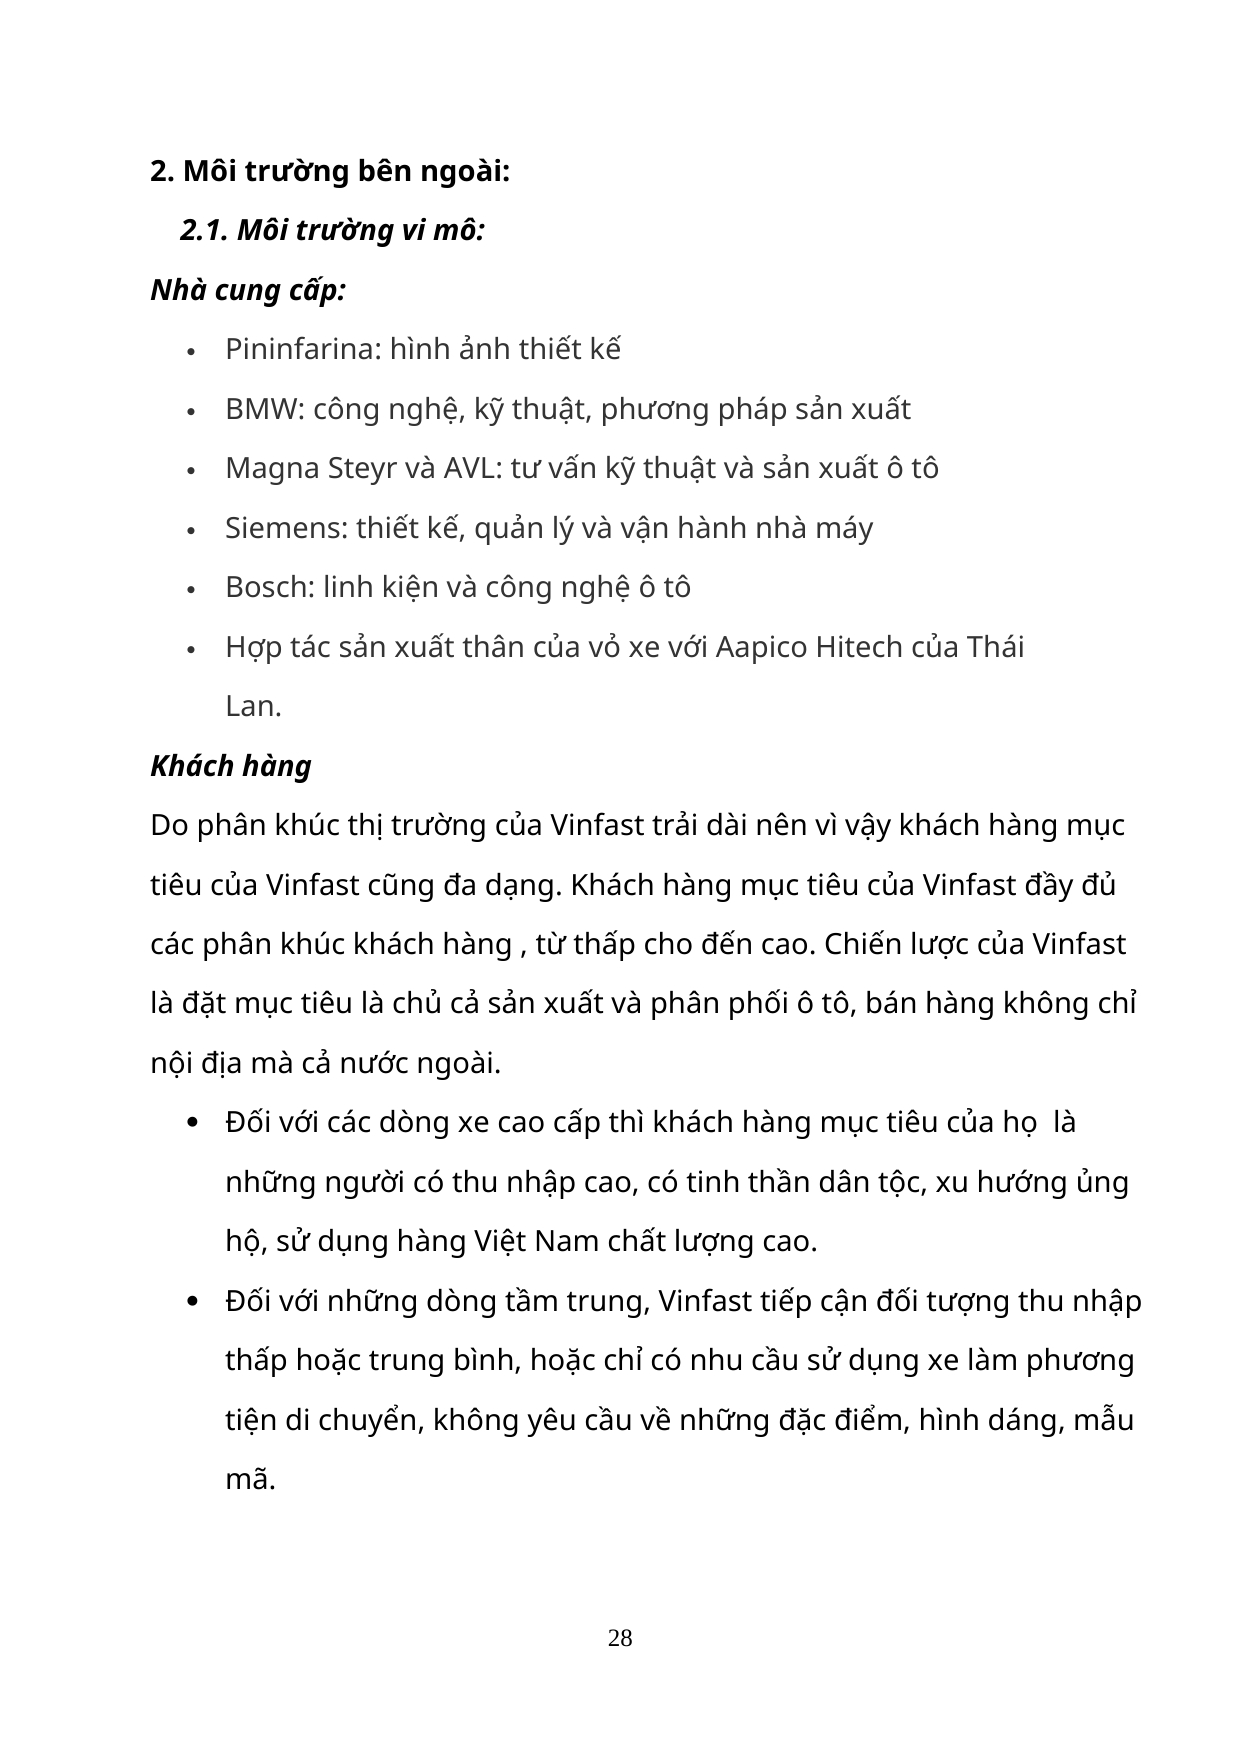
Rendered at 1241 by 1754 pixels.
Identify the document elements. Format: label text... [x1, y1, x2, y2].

text Khách hàng [150, 745, 1147, 784]
list Đối với những dòng tầm trung, Vinfast tiếp cận đối tượng thu nhập thấp hoặc trung bình, hoặc chỉ có nhu cầu sử dụng xe làm phương tiện di chuyển, không yêu cầu về những đặc điểm, hình dáng, mẫu mã. [187, 1280, 1147, 1498]
list Bosch: linh kiện và công nghệ ô tô [187, 566, 1090, 606]
text 2. Môi trường bên ngoài: [150, 150, 1147, 190]
text Nhà cung cấp: [150, 269, 1147, 309]
list BMW: công nghệ, kỹ thuật, phương pháp sản xuất [187, 388, 1090, 428]
list Đối với các dòng xe cao cấp thì khách hàng mục tiêu của họ là những người có thu nhập cao, có tinh thần dân tộc, xu hướng ủng hộ, sử dụng hàng Việt Nam chất lượng cao. [187, 1102, 1147, 1260]
text 2.1. Môi trường vi mô: [150, 209, 1147, 249]
list Magna Steyr và AVL: tư vấn kỹ thuật và sản xuất ô tô [187, 447, 1090, 487]
text Do phân khúc thị trường của Vinfast trải dài nên vì vậy khách hàng mục tiêu của Vinfast cũng đa dạng. Khách hàng mục tiêu của Vinfast đầy đủ các phân khúc khách hàng , từ thấp cho đến cao. Chiến lược của Vinfast là đặt mục tiêu là chủ cả sản xuất và phân phối ô tô, bán hàng không chỉ nội địa mà cả nước ngoài. [150, 804, 1147, 1082]
list Siemens: thiết kế, quản lý và vận hành nhà máy [187, 507, 1090, 547]
list Hợp tác sản xuất thân của vỏ xe với Aapico Hitech của Thái Lan. [187, 626, 1090, 725]
list Pininfarina: hình ảnh thiết kế [187, 328, 1090, 368]
